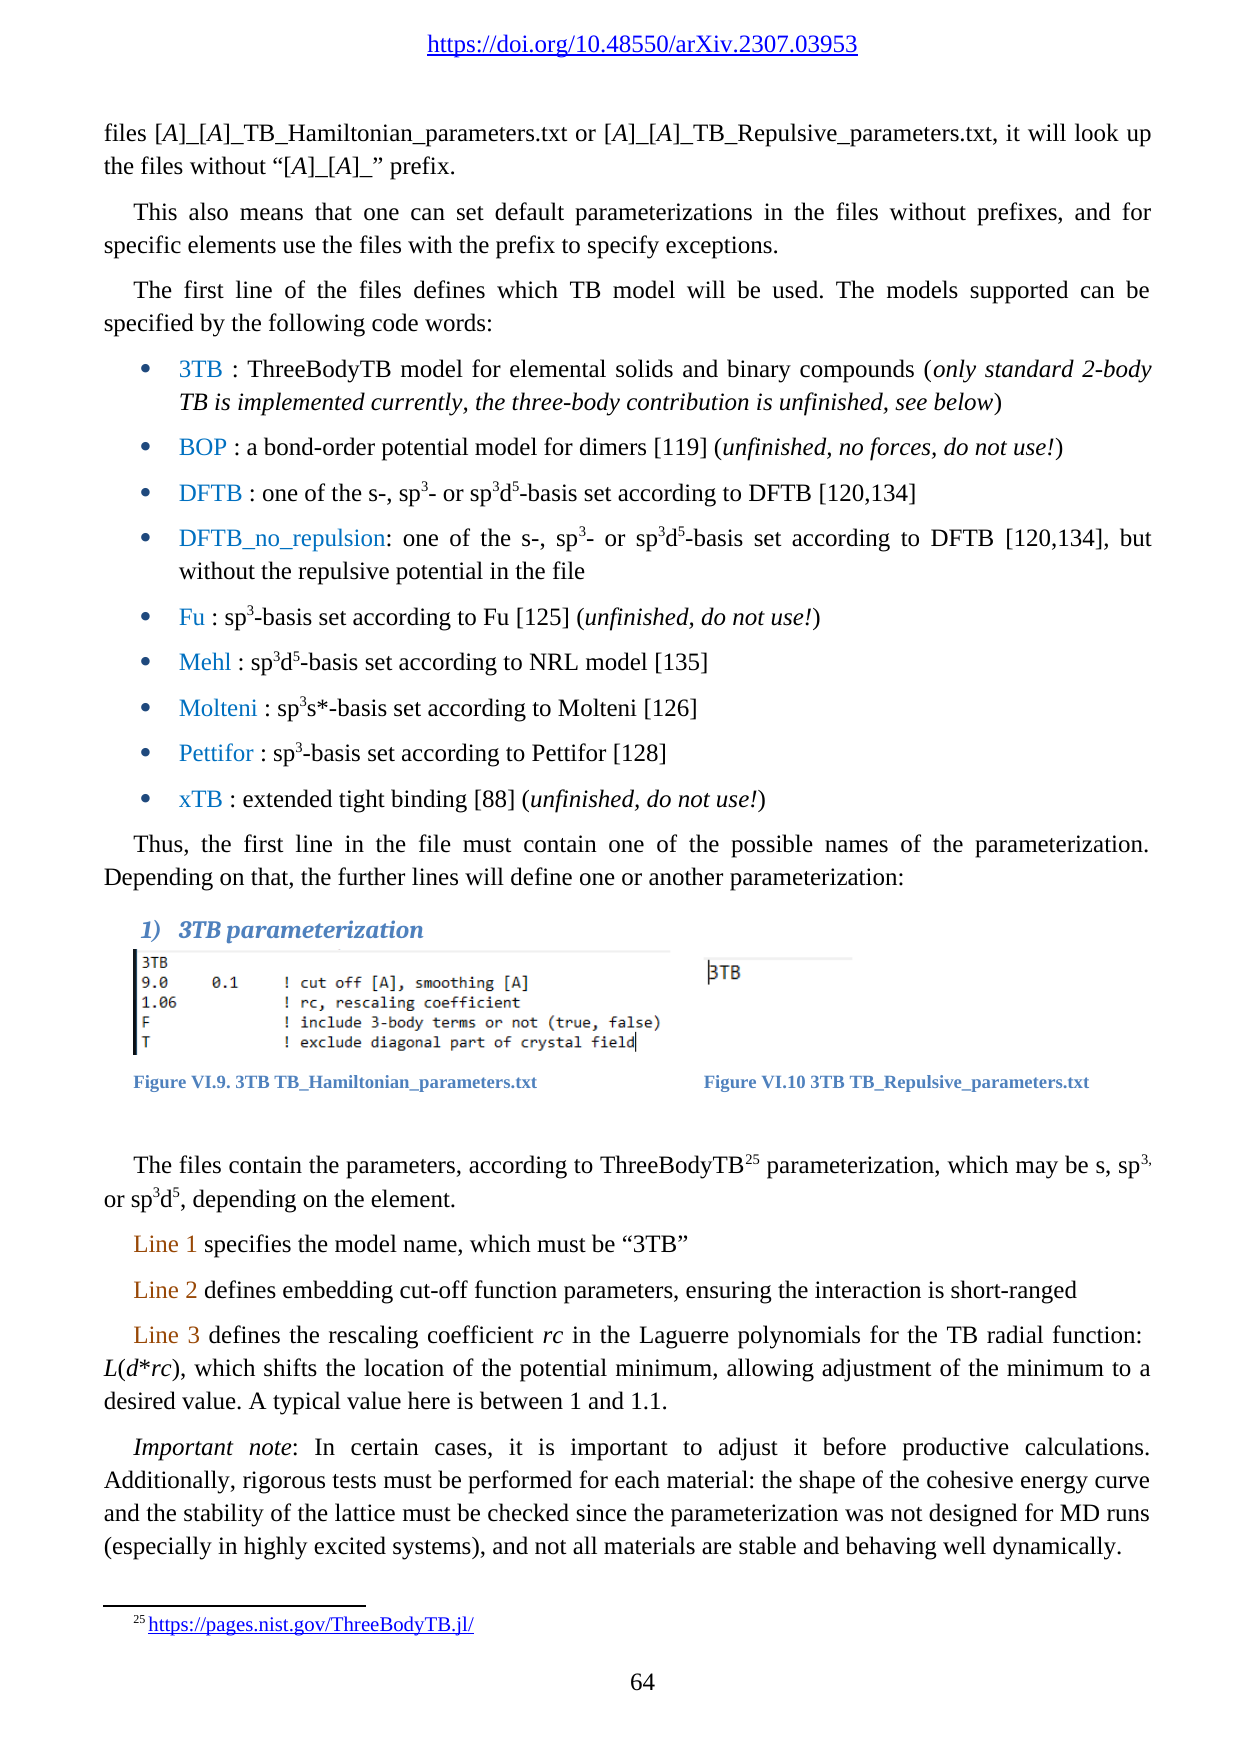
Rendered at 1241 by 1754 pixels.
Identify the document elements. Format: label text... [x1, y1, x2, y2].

picture [133, 949, 671, 1055]
text Important note: In certain cases, it is important to adjust it before productive calculations. Additionally, rigorous tests must be performed for each material: the shape of the cohesive energy curve and the stability of the lattice must be checked since the parameterization was not designed for MD runs (especially in highly excited systems), and not all materials are stable and behaving well dynamically. [103, 1432, 1152, 1559]
list Fu : sp3-basis set according to Fu [125] (unfinished, do not use!) [141, 602, 1152, 631]
list Mehl : sp3d5-basis set according to NRL model [135] [141, 647, 1152, 676]
text Line 2 defines embedding cut-off function parameters, ensuring the interaction is short-ranged [103, 1275, 1152, 1303]
text This also means that one can set default parameterizations in the files without prefixes, and for specific elements use the files with the prefix to specify exceptions. [103, 197, 1152, 258]
picture [703, 956, 853, 1055]
list DFTB_no_repulsion: one of the s-, sp3- or sp3d5-basis set according to DFTB [120,134], but without the repulsive potential in the file [141, 523, 1152, 585]
list 3TB : ThreeBodyTB model for elemental solids and binary compounds (only standard 2-body TB is implemented currently, the three-body contribution is unfinished, see below) [141, 354, 1152, 416]
text Line 3 defines the rescaling coefficient rc in the Laguerre polynomials for the TB radial function: L(d*rc), which shifts the location of the potential minimum, allowing adjustment of the minimum to a desired value. A typical value here is between 1 and 1.1. [103, 1320, 1152, 1415]
list BOP : a bond-order potential model for dimers [119] (unfinished, no forces, do not use!) [141, 432, 1152, 461]
text Line 1 specifies the model name, which must be “3TB” [103, 1229, 1152, 1258]
list Pettifor : sp3-basis set according to Pettifor [128] [141, 738, 1152, 767]
list xTB : extended tight binding [88] (unfinished, do not use!) [141, 784, 1152, 813]
list Molteni : sp3s*-basis set according to Molteni [126] [141, 693, 1152, 722]
subtitle 3TB parameterization [141, 916, 1152, 945]
text The files contain the parameters, according to ThreeBodyTB parameterization, which may be s, sp3, or sp3d5, depending on the element. [103, 1151, 1152, 1212]
list DFTB : one of the s-, sp3- or sp3d5-basis set according to DFTB [120,134] [141, 478, 1152, 507]
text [103, 118, 1152, 180]
text Thus, the first line in the file must contain one of the possible names of the parameterization. Depending on that, the further lines will define one or another parameterization: [103, 829, 1152, 891]
text The first line of the files defines which TB model will be used. The models supported can be specified by the following code words: [103, 275, 1152, 337]
